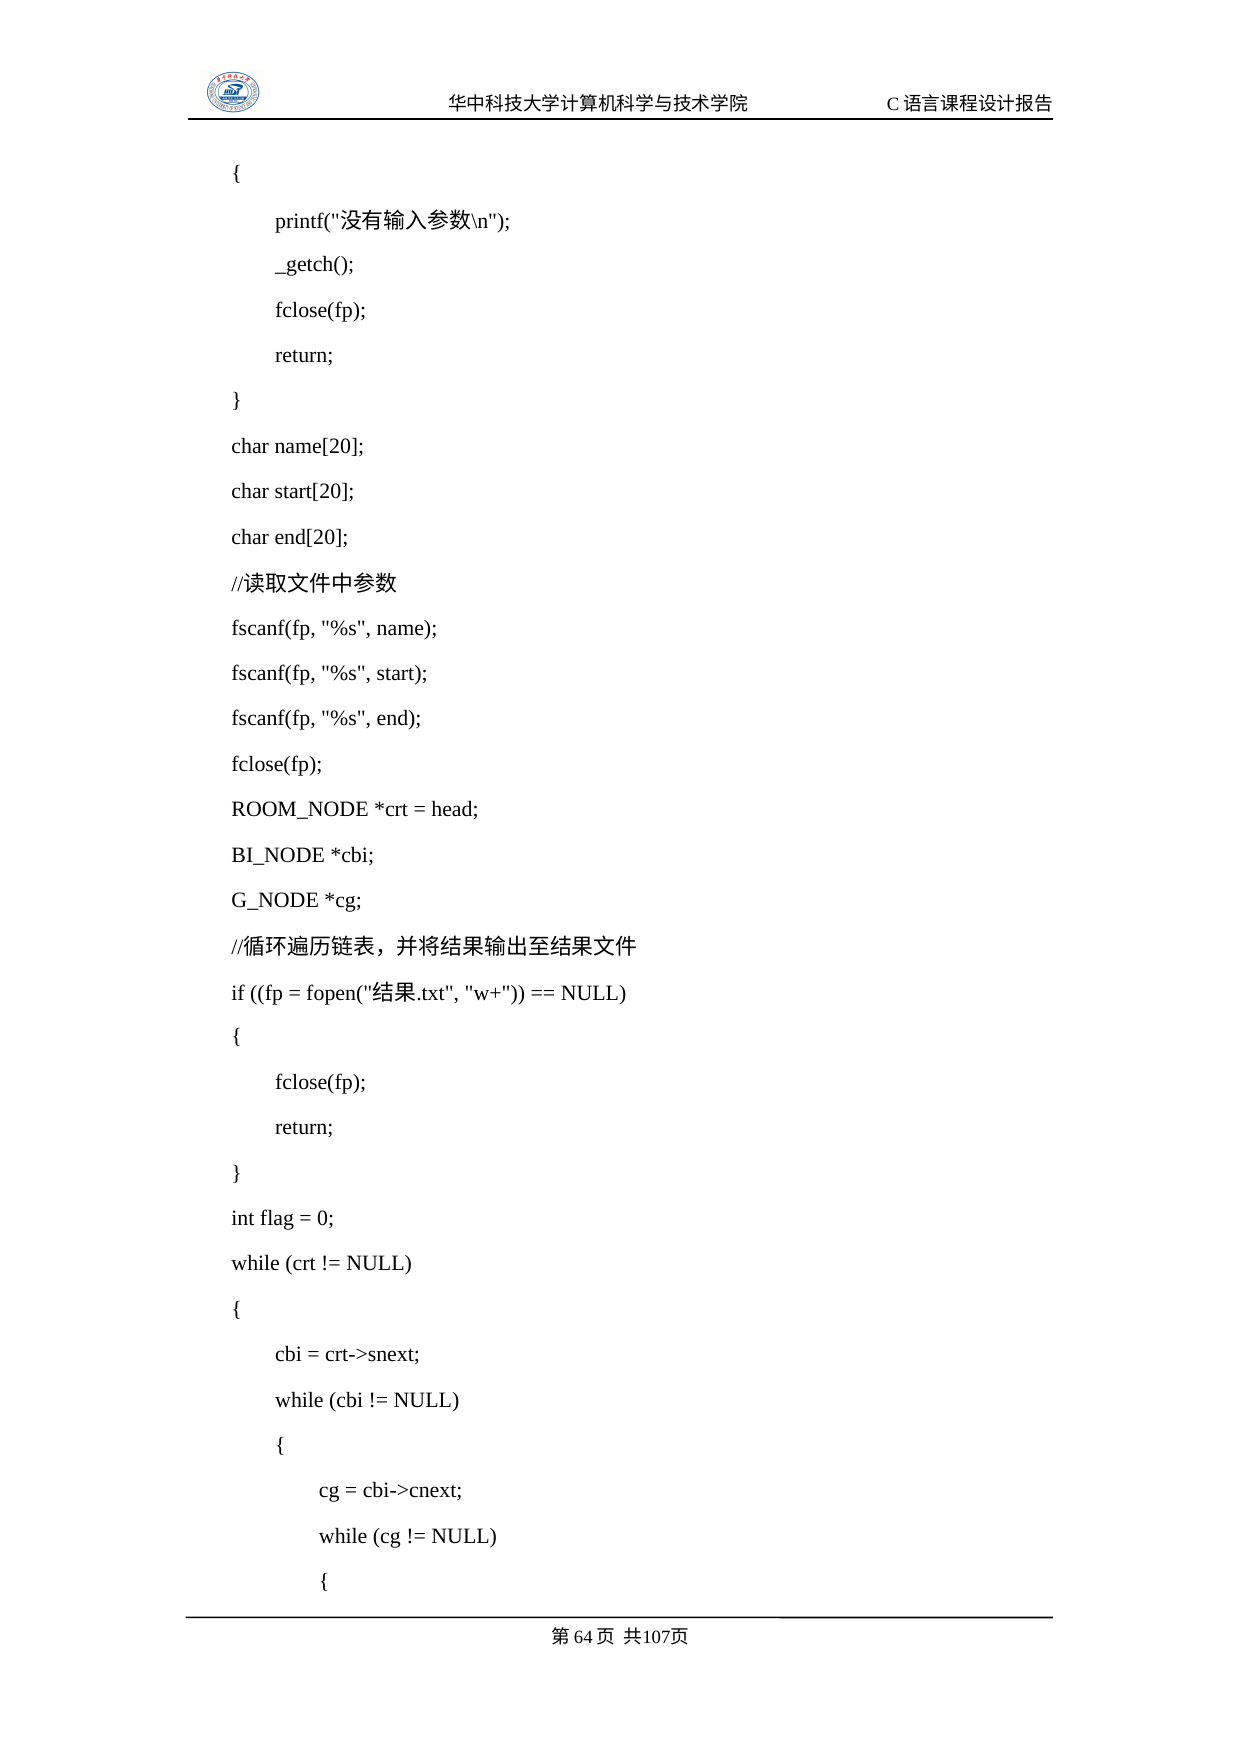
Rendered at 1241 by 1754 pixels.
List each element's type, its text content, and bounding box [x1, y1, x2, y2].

text { [187, 1558, 1053, 1604]
text cg = cbi->cnext; [187, 1467, 1053, 1513]
text return; [187, 1104, 1053, 1149]
text char name[20]; [187, 423, 1053, 468]
text //循环遍历链表，并将结果输出至结果文件 [187, 922, 1053, 968]
text while (cbi != NULL) [187, 1377, 1053, 1422]
text fclose(fp); [187, 287, 1053, 332]
text int flag = 0; [187, 1195, 1053, 1240]
text { [187, 1013, 1053, 1059]
text char start[20]; [187, 468, 1053, 514]
text { [187, 1422, 1053, 1467]
text while (cg != NULL) [187, 1513, 1053, 1558]
text { [187, 150, 1053, 196]
text while (crt != NULL) [187, 1240, 1053, 1286]
text fclose(fp); [187, 741, 1053, 786]
text _getch(); [187, 241, 1053, 287]
text fscanf(fp, "%s", start); [187, 650, 1053, 695]
text char end[20]; [187, 514, 1053, 559]
text return; [187, 332, 1053, 377]
text //读取文件中参数 [187, 559, 1053, 604]
text BI_NODE *cbi; [187, 832, 1053, 877]
text fscanf(fp, "%s", end); [187, 695, 1053, 741]
text printf("没有输入参数\n"); [187, 196, 1053, 241]
text { [187, 1286, 1053, 1331]
text if ((fp = fopen("结果.txt", "w+")) == NULL) [187, 968, 1053, 1013]
text } [187, 377, 1053, 423]
picture [200, 70, 264, 113]
text G_NODE *cg; [187, 877, 1053, 922]
text cbi = crt->snext; [187, 1331, 1053, 1377]
text ROOM_NODE *crt = head; [187, 786, 1053, 832]
text fclose(fp); [187, 1059, 1053, 1104]
text } [187, 1149, 1053, 1195]
text fscanf(fp, "%s", name); [187, 604, 1053, 650]
